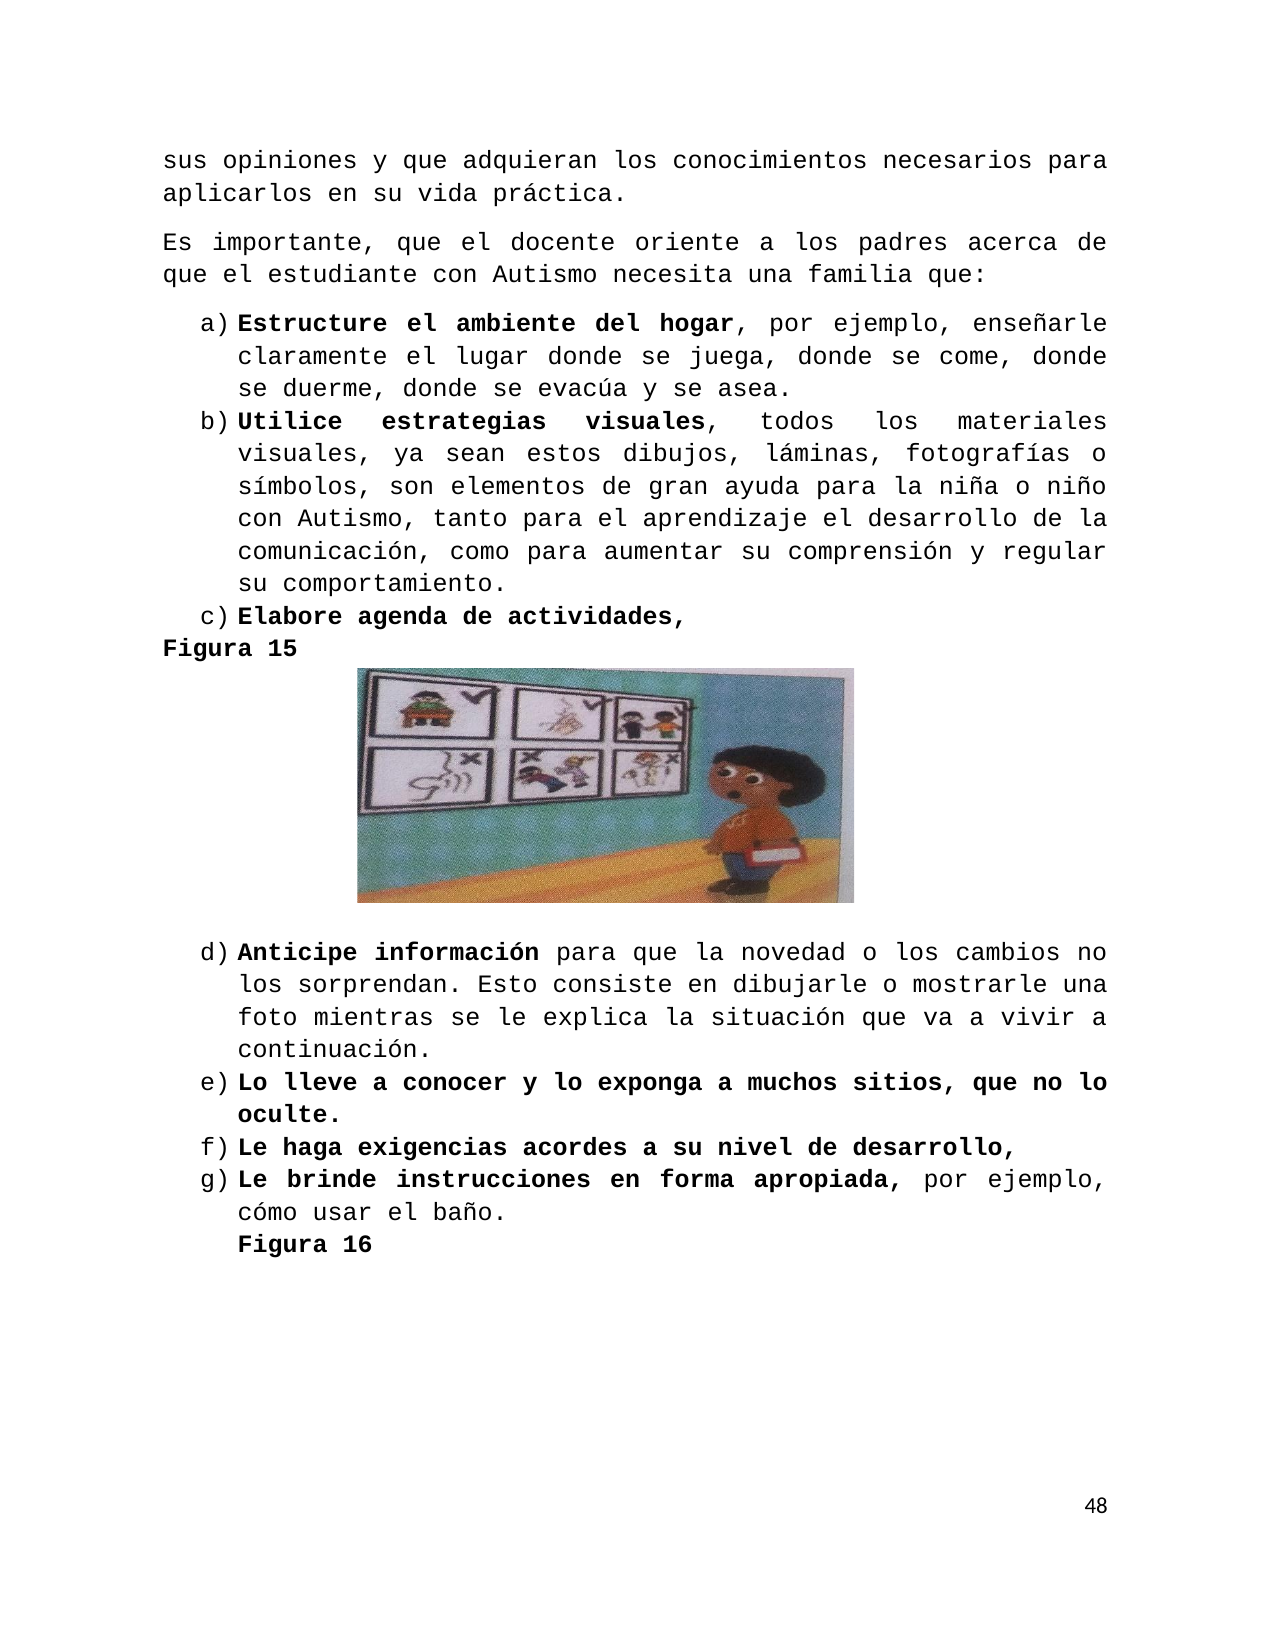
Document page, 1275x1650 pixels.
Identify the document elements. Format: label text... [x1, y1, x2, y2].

list Lo lleve a conocer y lo exponga a muchos sitios, que no lo oculte. [200, 1069, 1107, 1130]
text Es importante, que el docente oriente a los padres acerca de que el estudiante con Autismo necesita una familia que: [162, 229, 1107, 290]
list Anticipe información para que la novedad o los cambios no los sorprendan. Esto consiste en dibujarle o mostrarle una foto mientras se le explica la situación que va a vivir a continuación. [200, 939, 1107, 1065]
list Utilice estrategias visuales, todos los materiales visuales, ya sean estos dibujos, láminas, fotografías o símbolos, son elementos de gran ayuda para la niña o niño con Autismo, tanto para el aprendizaje el desarrollo de la comunicación, como para aumentar su comprensión y regular su comportamiento. [200, 408, 1107, 599]
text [162, 148, 1107, 208]
list Elabore agenda de actividades, [200, 603, 1107, 632]
text Figura 15 [162, 636, 1107, 664]
list Le brinde instrucciones en forma apropiada, por ejemplo, cómo usar el baño. [200, 1167, 1107, 1228]
text Figura 16 [237, 1232, 1107, 1260]
list Le haga exigencias acordes a su nivel de desarrollo, [200, 1134, 1107, 1163]
list Estructure el ambiente del hogar, por ejemplo, enseñarle claramente el lugar donde se juega, donde se come, donde se duerme, donde se evacúa y se asea. [200, 311, 1107, 404]
picture [357, 668, 855, 903]
